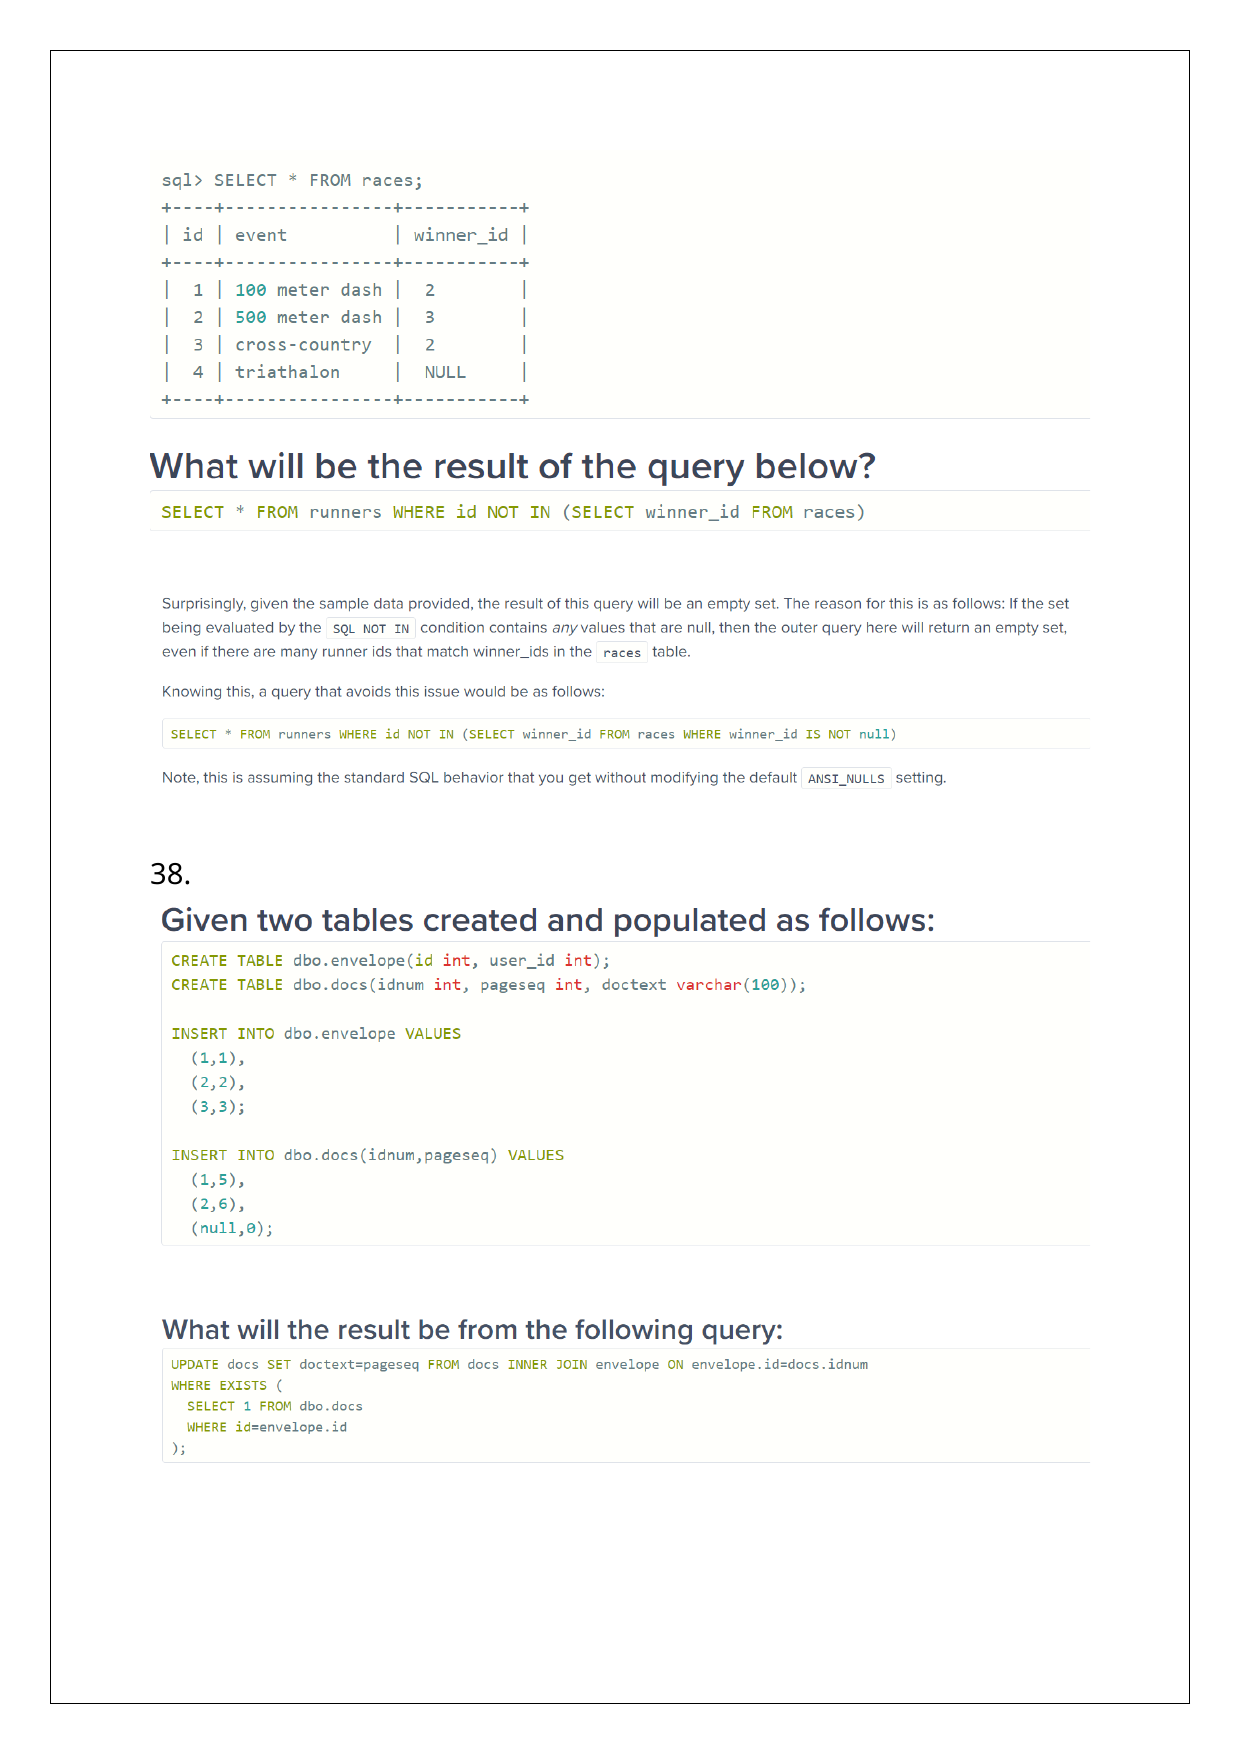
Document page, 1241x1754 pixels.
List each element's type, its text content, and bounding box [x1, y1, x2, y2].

picture [150, 1303, 1091, 1473]
picture [150, 150, 1091, 541]
text 38. [150, 854, 1090, 893]
picture [150, 577, 1091, 817]
picture [150, 893, 1091, 1267]
